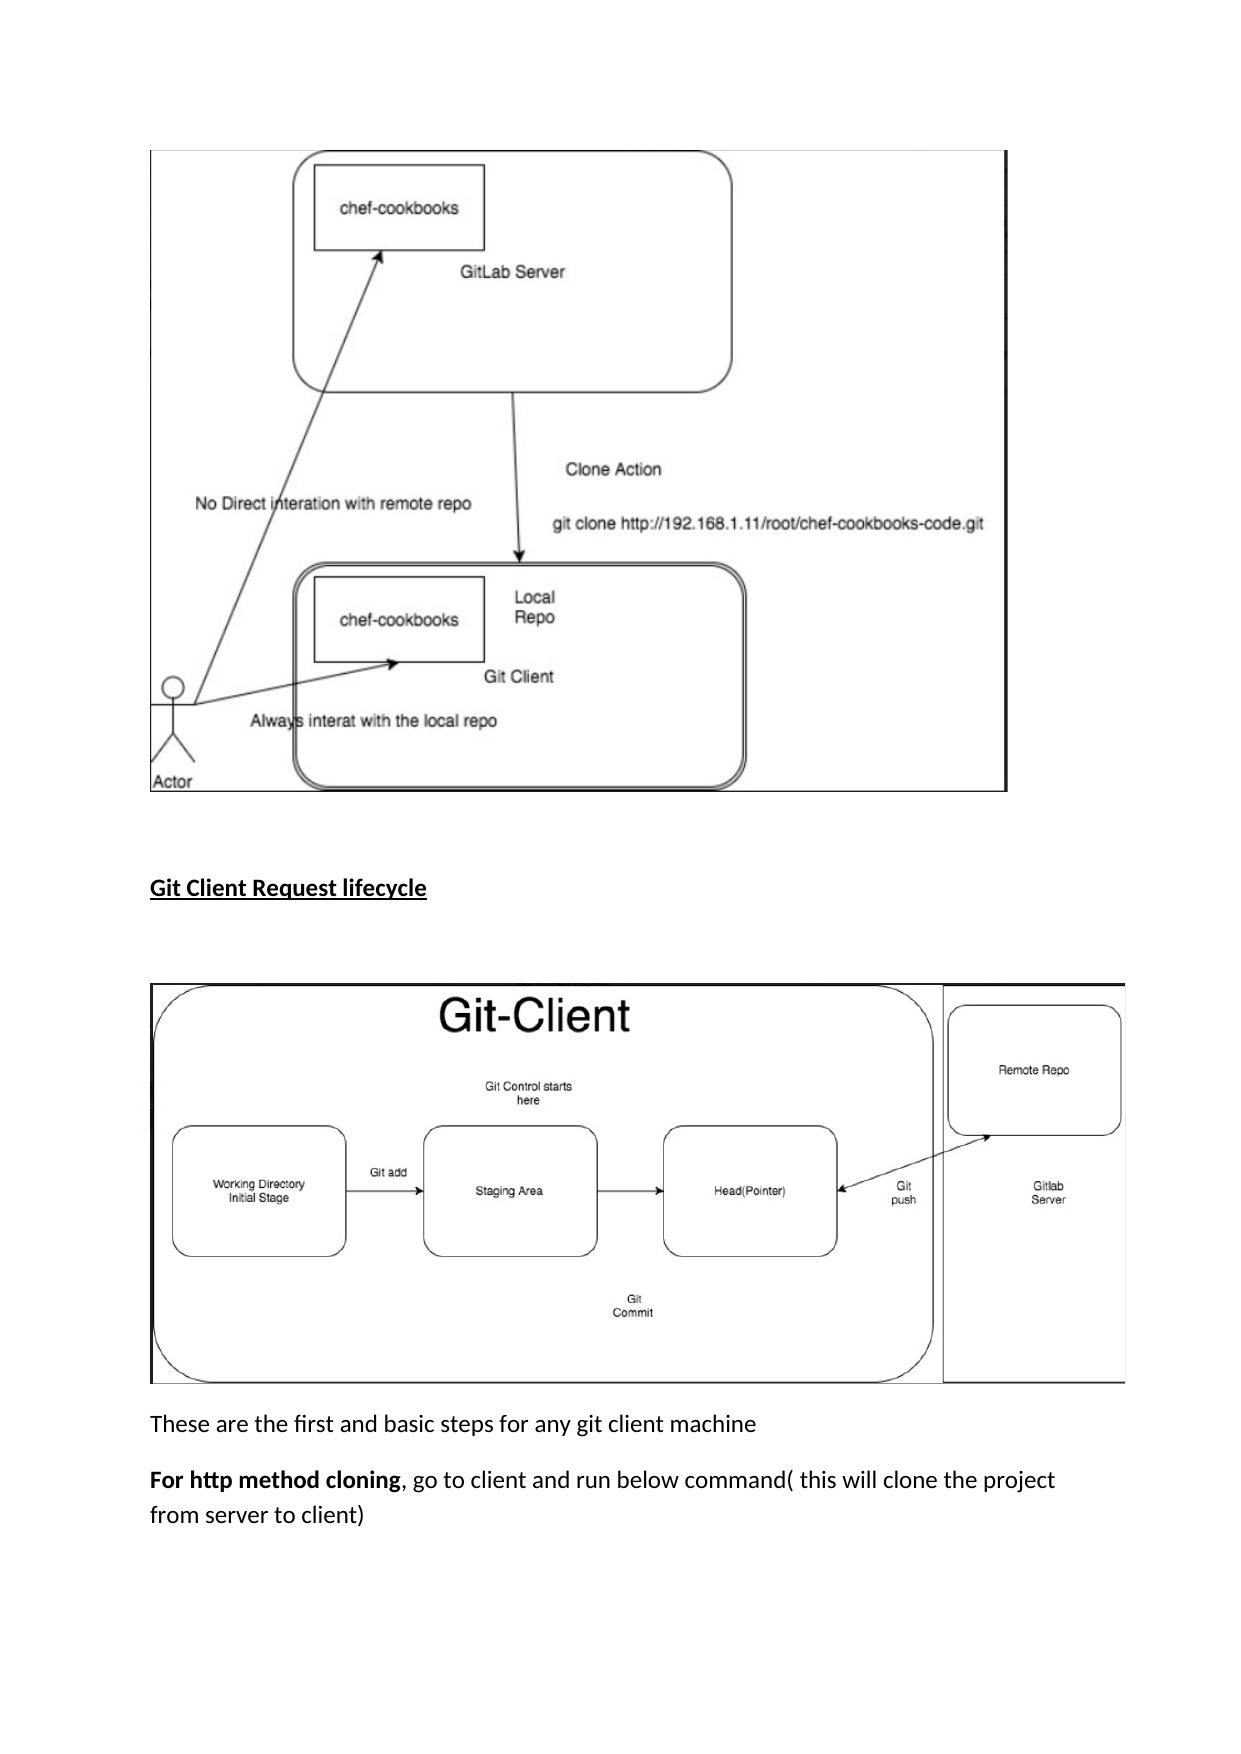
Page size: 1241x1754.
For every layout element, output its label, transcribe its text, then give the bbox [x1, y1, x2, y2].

picture [150, 983, 1125, 1384]
picture [150, 150, 1008, 792]
text For http method cloning, go to client and run below command( this will clone the project from server to client) [150, 1464, 1090, 1529]
text These are the first and basic steps for any git client machine [150, 1408, 1090, 1439]
text Git Client Request lifecycle [150, 872, 1090, 903]
